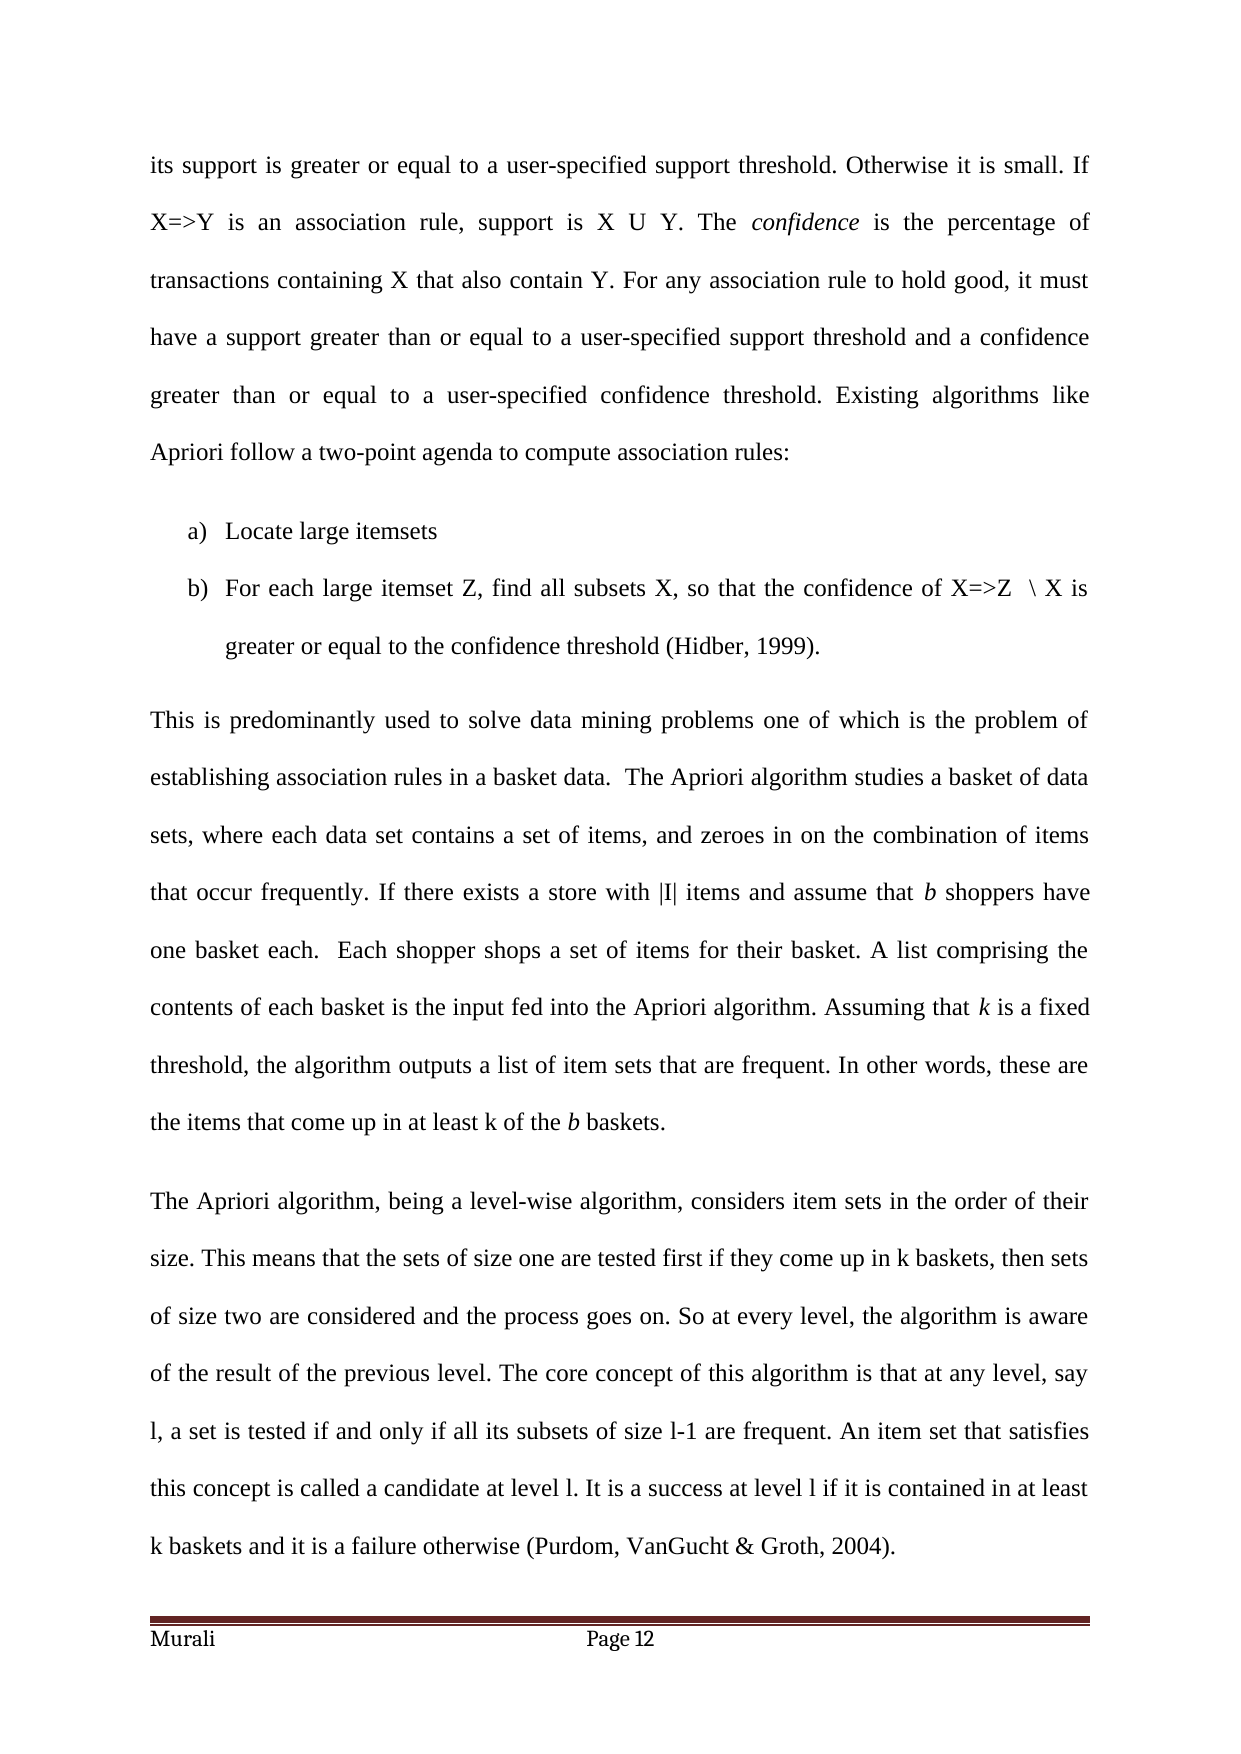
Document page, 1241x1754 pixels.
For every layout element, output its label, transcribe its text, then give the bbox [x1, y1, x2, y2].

list For each large itemset Z, find all subsets X, so that the confidence of X=>Z \ X is greater or equal to the confidence threshold (Hidber, 1999). [187, 573, 1090, 659]
text The Apriori algorithm, being a level-wise algorithm, considers item sets in the order of their size. This means that the sets of size one are tested first if they come up in k baskets, then sets of size two are considered and the process goes on. So at every level, the algorithm is aware of the result of the previous level. The core concept of this algorithm is that at any level, say l, a set is tested if and only if all its subsets of size l-1 are frequent. An item set that satisfies this concept is called a candidate at level l. It is a success at level l if it is contained in at least k baskets and it is a failure otherwise (Purdom, VanGucht & Groth, 2004). [150, 1186, 1090, 1559]
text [150, 150, 1090, 466]
text This is predominantly used to solve data mining problems one of which is the problem of establishing association rules in a basket data. The Apriori algorithm studies a basket of data sets, where each data set contains a set of items, and zeroes in on the combination of items that occur frequently. If there exists a store with |I| items and assume that b shoppers have one basket each. Each shopper shops a set of items for their basket. A list comprising the contents of each basket is the input fed into the Apriori algorithm. Assuming that k is a fixed threshold, the algorithm outputs a list of item sets that are frequent. In other words, these are the items that come up in at least k of the b baskets. [150, 705, 1090, 1136]
list Locate large itemsets [187, 516, 1090, 544]
